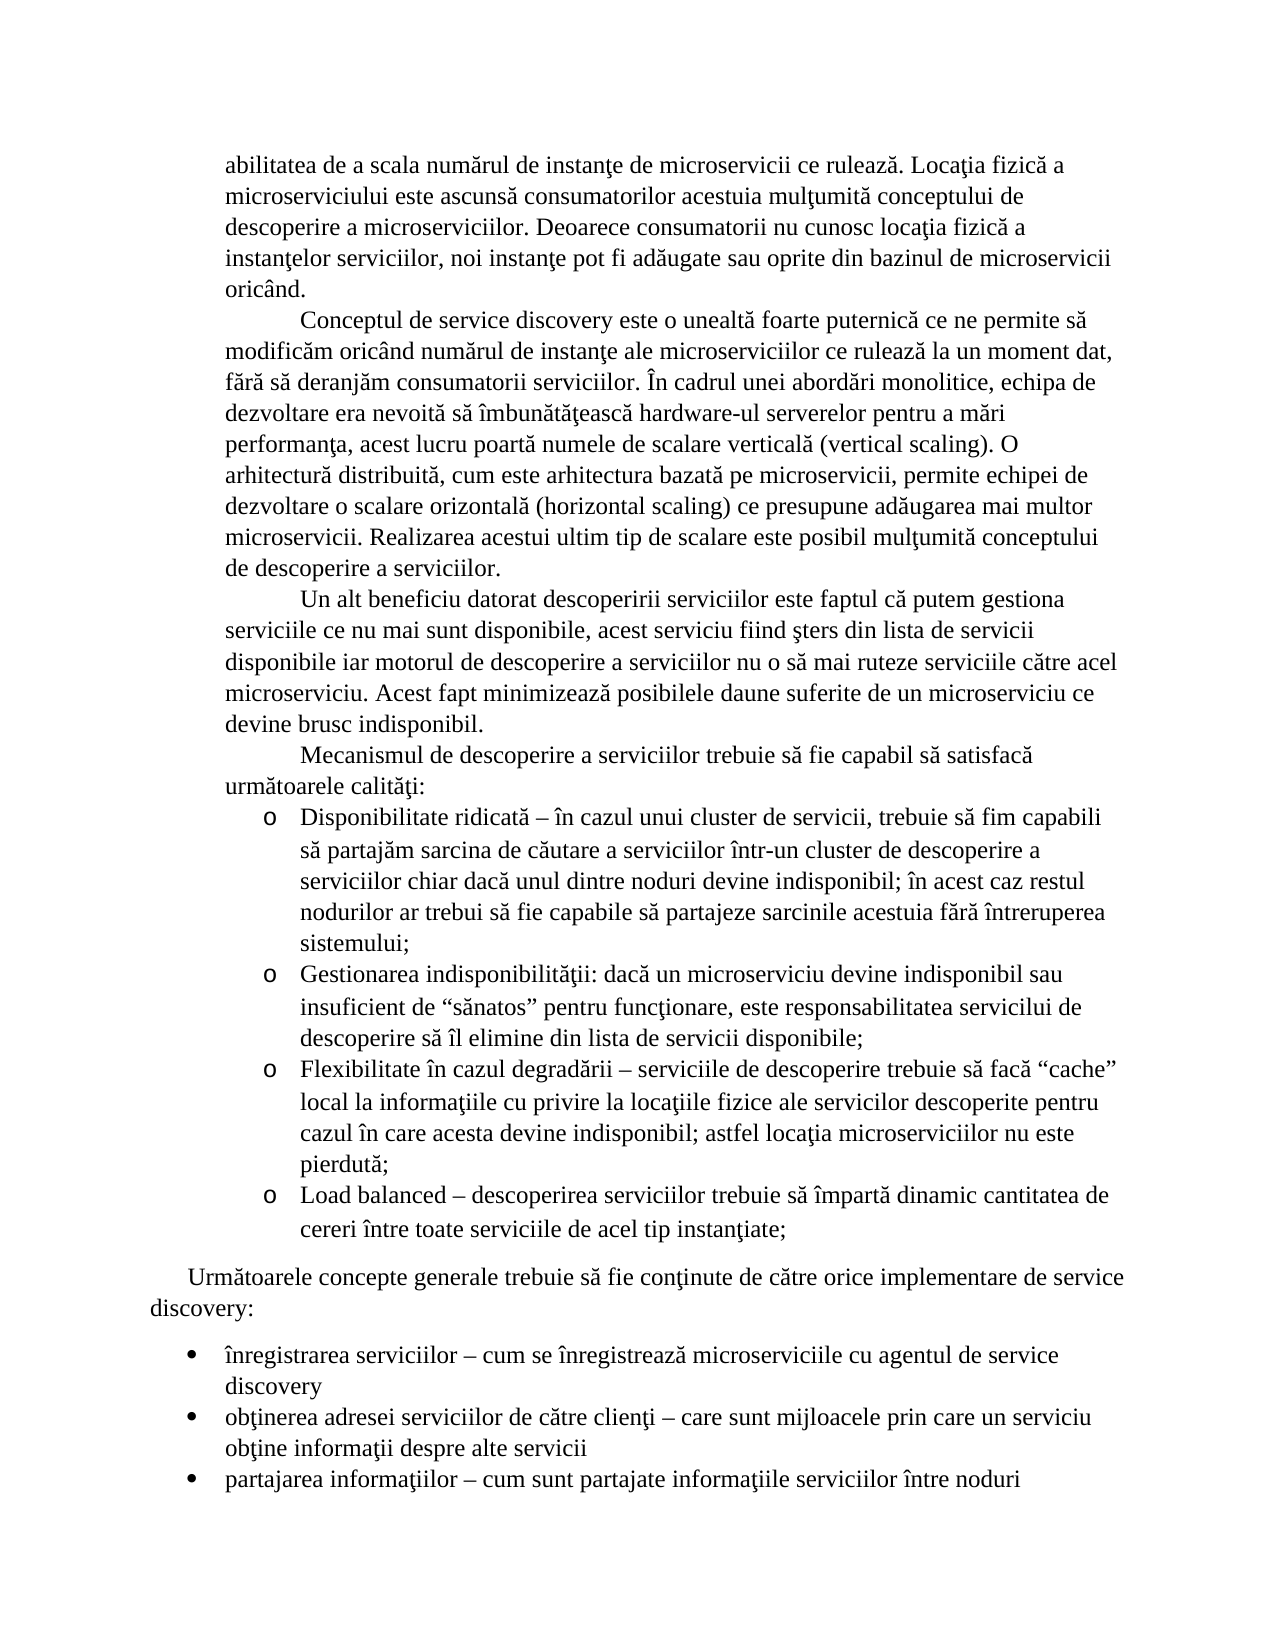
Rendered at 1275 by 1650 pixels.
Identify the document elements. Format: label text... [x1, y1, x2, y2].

list înregistrarea serviciilor – cum se înregistrează microserviciile cu agentul de service discovery [187, 1340, 1125, 1400]
text Următoarele concepte generale trebuie să fie conţinute de către orice implementare de service discovery: [150, 1262, 1125, 1321]
list cereri între toate serviciile de acel tip instanţiate; [225, 1214, 1125, 1243]
list Disponibilitate ridicată – în cazul unui cluster de servicii, trebuie să fim capabili să partajăm sarcina de căutare a serviciilor într-un cluster de descoperire a serviciilor chiar dacă unul dintre noduri devine indisponibil; în acest caz restul nodurilor ar trebui să fie capabile să partajeze sarcinile acestuia fără întreruperea sistemului; [262, 802, 1125, 957]
list partajarea informaţiilor – cum sunt partajate informaţiile serviciilor între noduri [187, 1464, 1125, 1493]
list Load balanced – descoperirea serviciilor trebuie să împartă dinamic cantitatea de [262, 1181, 1125, 1211]
list Flexibilitate în cazul degradării – serviciile de descoperire trebuie să facă “cache” local la informaţiile cu privire la locaţiile fizice ale servicilor descoperite pentru cazul în care acesta devine indisponibil; astfel locaţia microserviciilor nu este pierdută; [262, 1054, 1125, 1178]
list obţinerea adresei serviciilor de către clienţi – care sunt mijloacele prin care un serviciu obţine informaţii despre alte servicii [187, 1402, 1125, 1462]
list Gestionarea indisponibilităţii: dacă un microserviciu devine indisponibil sau insuficient de “sănatos” pentru funcţionare, este responsabilitatea servicilui de descoperire să îl elimine din lista de servicii disponibile; [262, 959, 1125, 1052]
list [187, 150, 1125, 799]
